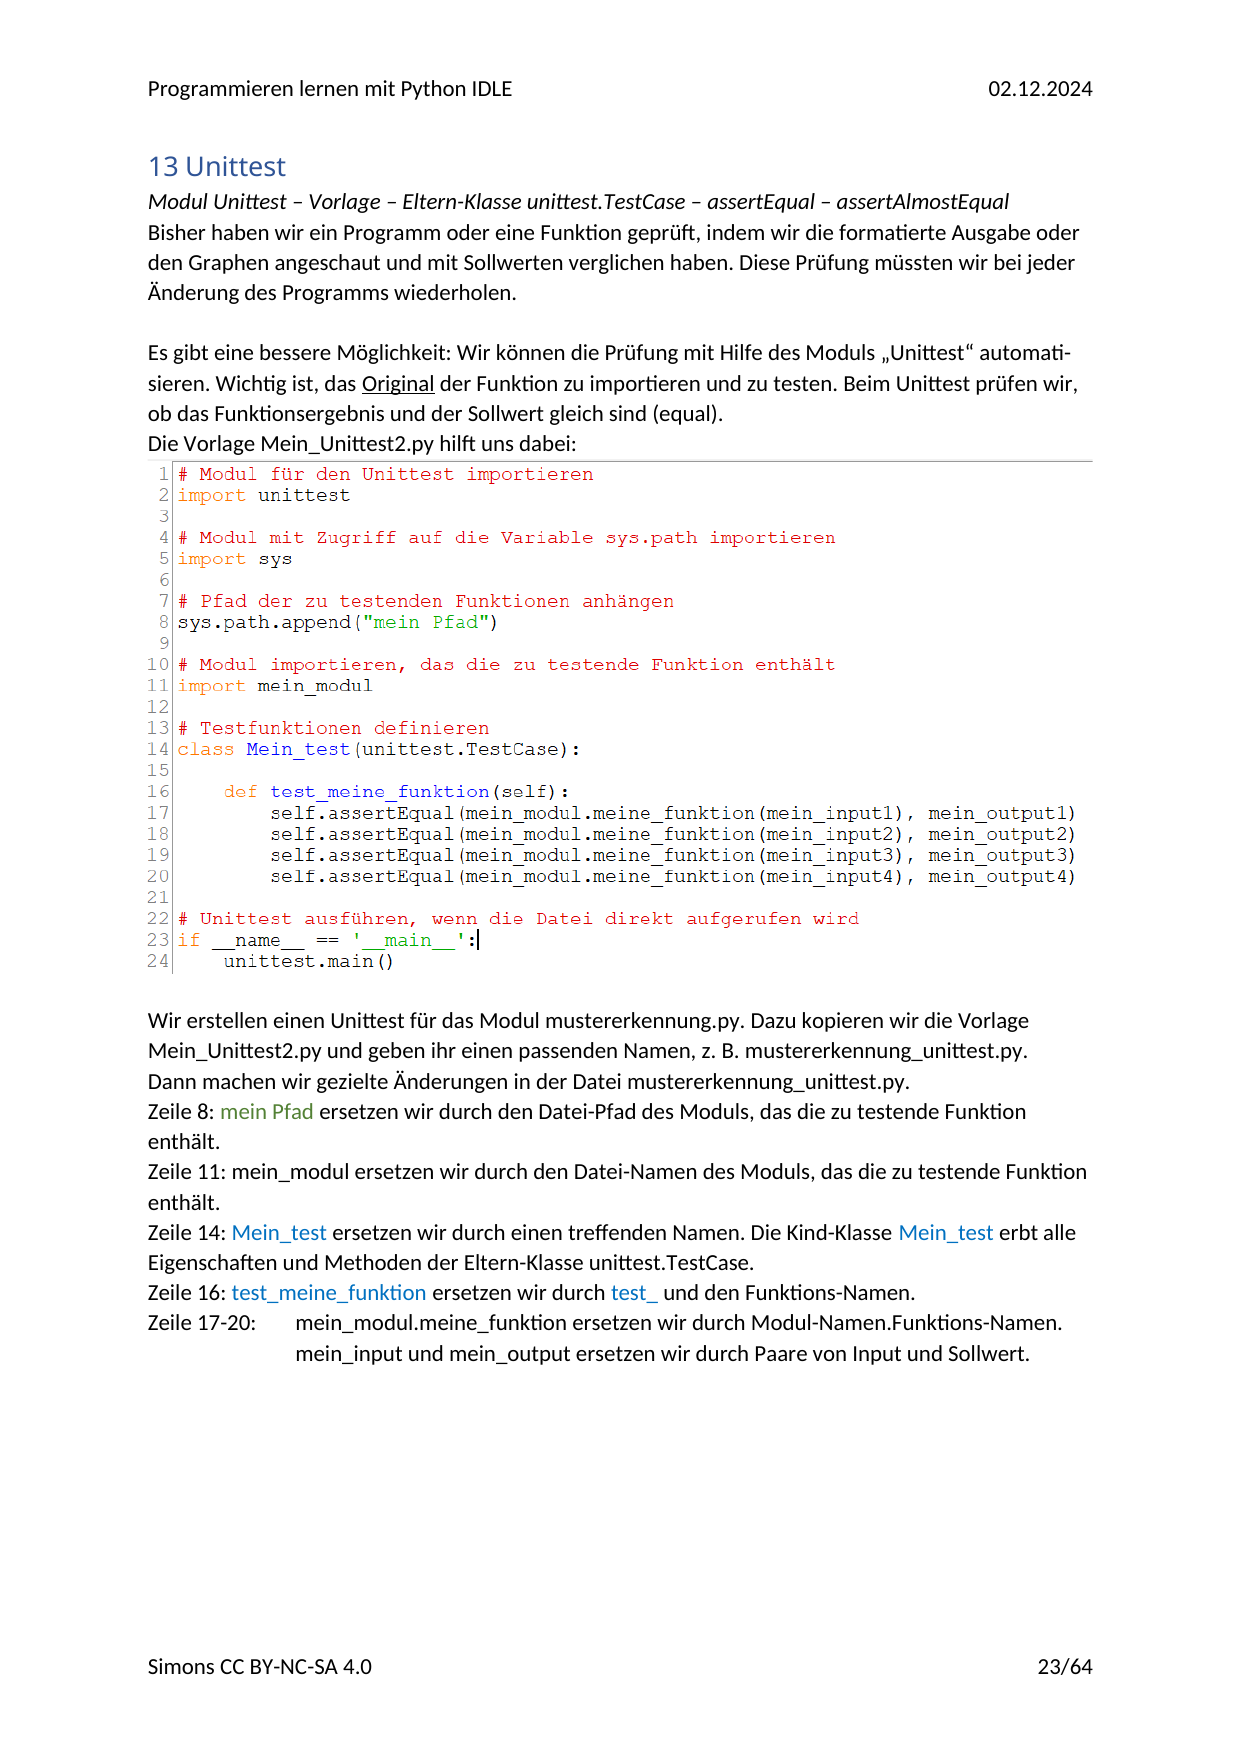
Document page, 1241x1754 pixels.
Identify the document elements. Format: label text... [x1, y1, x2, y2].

text Zeile 14: Mein_test ersetzen wir durch einen treffenden Namen. Die Kind-Klasse Mein_test erbt alle Eigenschaften und Methoden der Eltern-Klasse unittest.TestCase. [148, 1218, 1092, 1276]
text Es gibt eine bessere Möglichkeit: Wir können die Prüfung mit Hilfe des Moduls „Unittest“ automati-sieren. Wichtig ist, das Original der Funktion zu importieren und zu testen. Beim Unittest prüfen wir, ob das Funktionsergebnis und der Sollwert gleich sind (equal). Die Vorlage Mein_Unittest2.py hilft uns dabei: [148, 338, 1092, 457]
text Zeile 16: test_meine_funktion ersetzen wir durch test_ und den Funktions-Namen. [148, 1278, 1092, 1306]
text Zeile 17-20: mein_modul.meine_funktion ersetzen wir durch Modul-Namen.Funktions-Namen. mein_input und mein_output ersetzen wir durch Paare von Input und Sollwert. [148, 1308, 1092, 1367]
text Wir erstellen einen Unittest für das Modul mustererkennung.py. Dazu kopieren wir die Vorlage Mein_Unittest2.py und geben ihr einen passenden Namen, z. B. mustererkennung_unittest.py. [148, 1006, 1092, 1065]
text Dann machen wir gezielte Änderungen in der Datei mustererkennung_unittest.py. [148, 1067, 1092, 1095]
text Modul Unittest – Vorlage – Eltern-Klasse unittest.TestCase – assertEqual – assertAlmostEqual [148, 187, 1092, 216]
text Zeile 11: mein_modul ersetzen wir durch den Datei-Namen des Moduls, das die zu testende Funktion enthält. [148, 1157, 1092, 1216]
text Bisher haben wir ein Programm oder eine Funktion geprüft, indem wir die formatierte Ausgabe oder den Graphen angeschaut und mit Sollwerten verglichen haben. Diese Prüfung müssten wir bei jeder Änderung des Programms wiederholen. [148, 218, 1092, 306]
picture [147, 459, 1093, 974]
subtitle Unittest [148, 148, 1092, 184]
text Zeile 8: mein Pfad ersetzen wir durch den Datei-Pfad des Moduls, das die zu testende Funktion enthält. [148, 1097, 1092, 1155]
